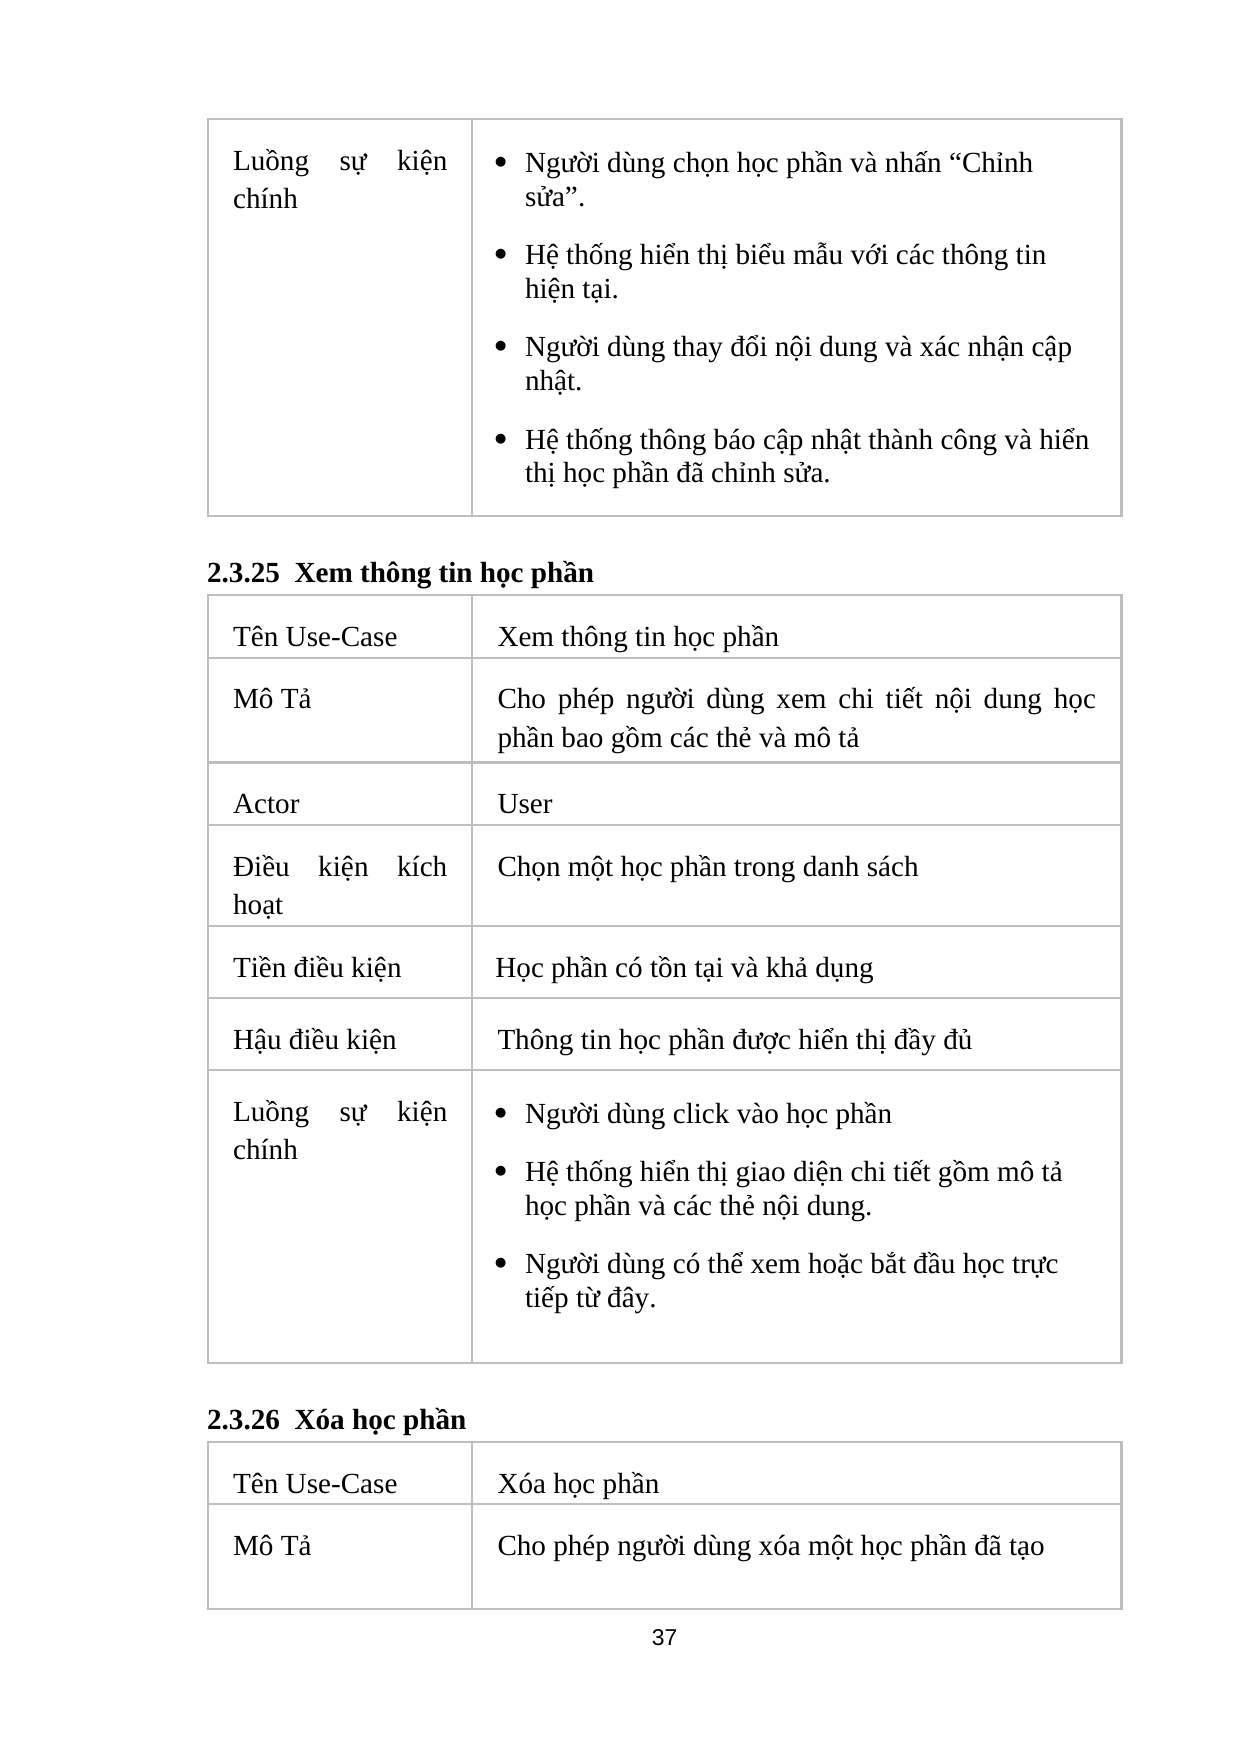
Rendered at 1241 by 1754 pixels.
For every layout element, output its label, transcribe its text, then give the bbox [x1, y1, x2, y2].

table_cell Thông tin học phần được hiển thị đầy đủ [473, 999, 1120, 1069]
table_cell Mô Tả [209, 659, 471, 761]
table_header Xóa học phần [473, 1443, 1120, 1503]
table_header Tên Use-Case [209, 596, 471, 657]
table_cell Học phần có tồn tại và khả dụng [473, 927, 1120, 997]
table_cell Mô Tả [209, 1505, 471, 1608]
table_cell Người dùng click vào học phần Hệ thống hiển thị giao diện chi tiết gồm mô tả học phần và các thẻ nội dung. Người dùng có thể xem hoặc bắt đầu học trực tiếp từ đây. [473, 1071, 1120, 1362]
table_cell Người dùng chọn học phần và nhấn “Chỉnh sửa”. Hệ thống hiển thị biểu mẫu với các thông tin hiện tại. Người dùng thay đổi nội dung và xác nhận cập nhật. Hệ thống thông báo cập nhật thành công và hiển thị học phần đã chỉnh sửa. [473, 120, 1120, 515]
text 2.3.25 Xem thông tin học phần [207, 556, 1122, 589]
table_cell Luồng sự kiện chính [209, 120, 471, 515]
table_cell User [473, 764, 1120, 824]
table_header Tên Use-Case [209, 1443, 471, 1503]
table_cell Actor [209, 764, 471, 824]
table_cell Cho phép người dùng xem chi tiết nội dung học phần bao gồm các thẻ và mô tả [473, 659, 1120, 761]
table_cell Điều kiện kích hoạt [209, 826, 471, 925]
table_cell Cho phép người dùng xóa một học phần đã tạo [473, 1505, 1120, 1608]
table_header Xem thông tin học phần [473, 596, 1120, 657]
table_cell Luồng sự kiện chính [209, 1071, 471, 1362]
table_cell Tiền điều kiện [209, 927, 471, 997]
text 2.3.26 Xóa học phần [207, 1402, 1122, 1436]
table_cell Hậu điều kiện [209, 999, 471, 1069]
table_cell Chọn một học phần trong danh sách [473, 826, 1120, 925]
